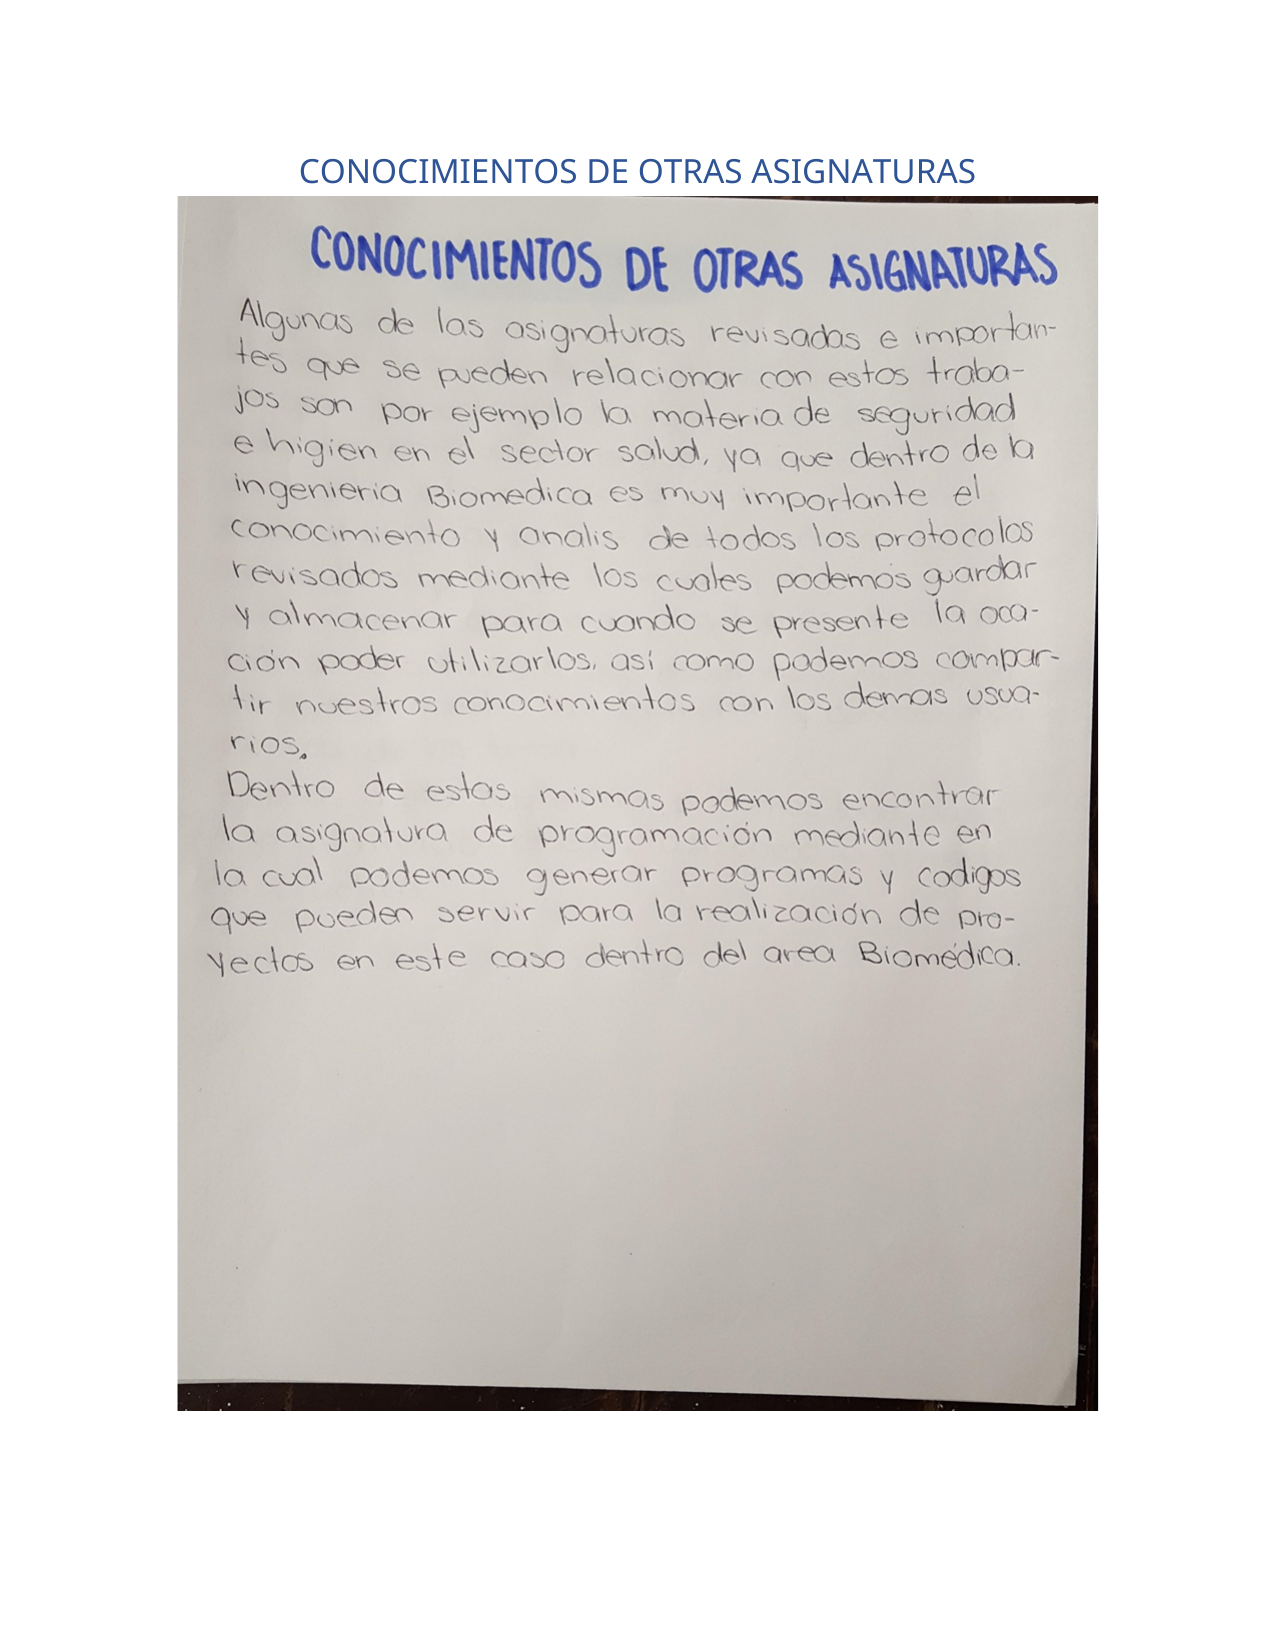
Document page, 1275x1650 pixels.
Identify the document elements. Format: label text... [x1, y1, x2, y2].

subtitle CONOCIMIENTOS DE OTRAS ASIGNATURAS [177, 148, 1098, 193]
picture [177, 196, 1099, 1411]
